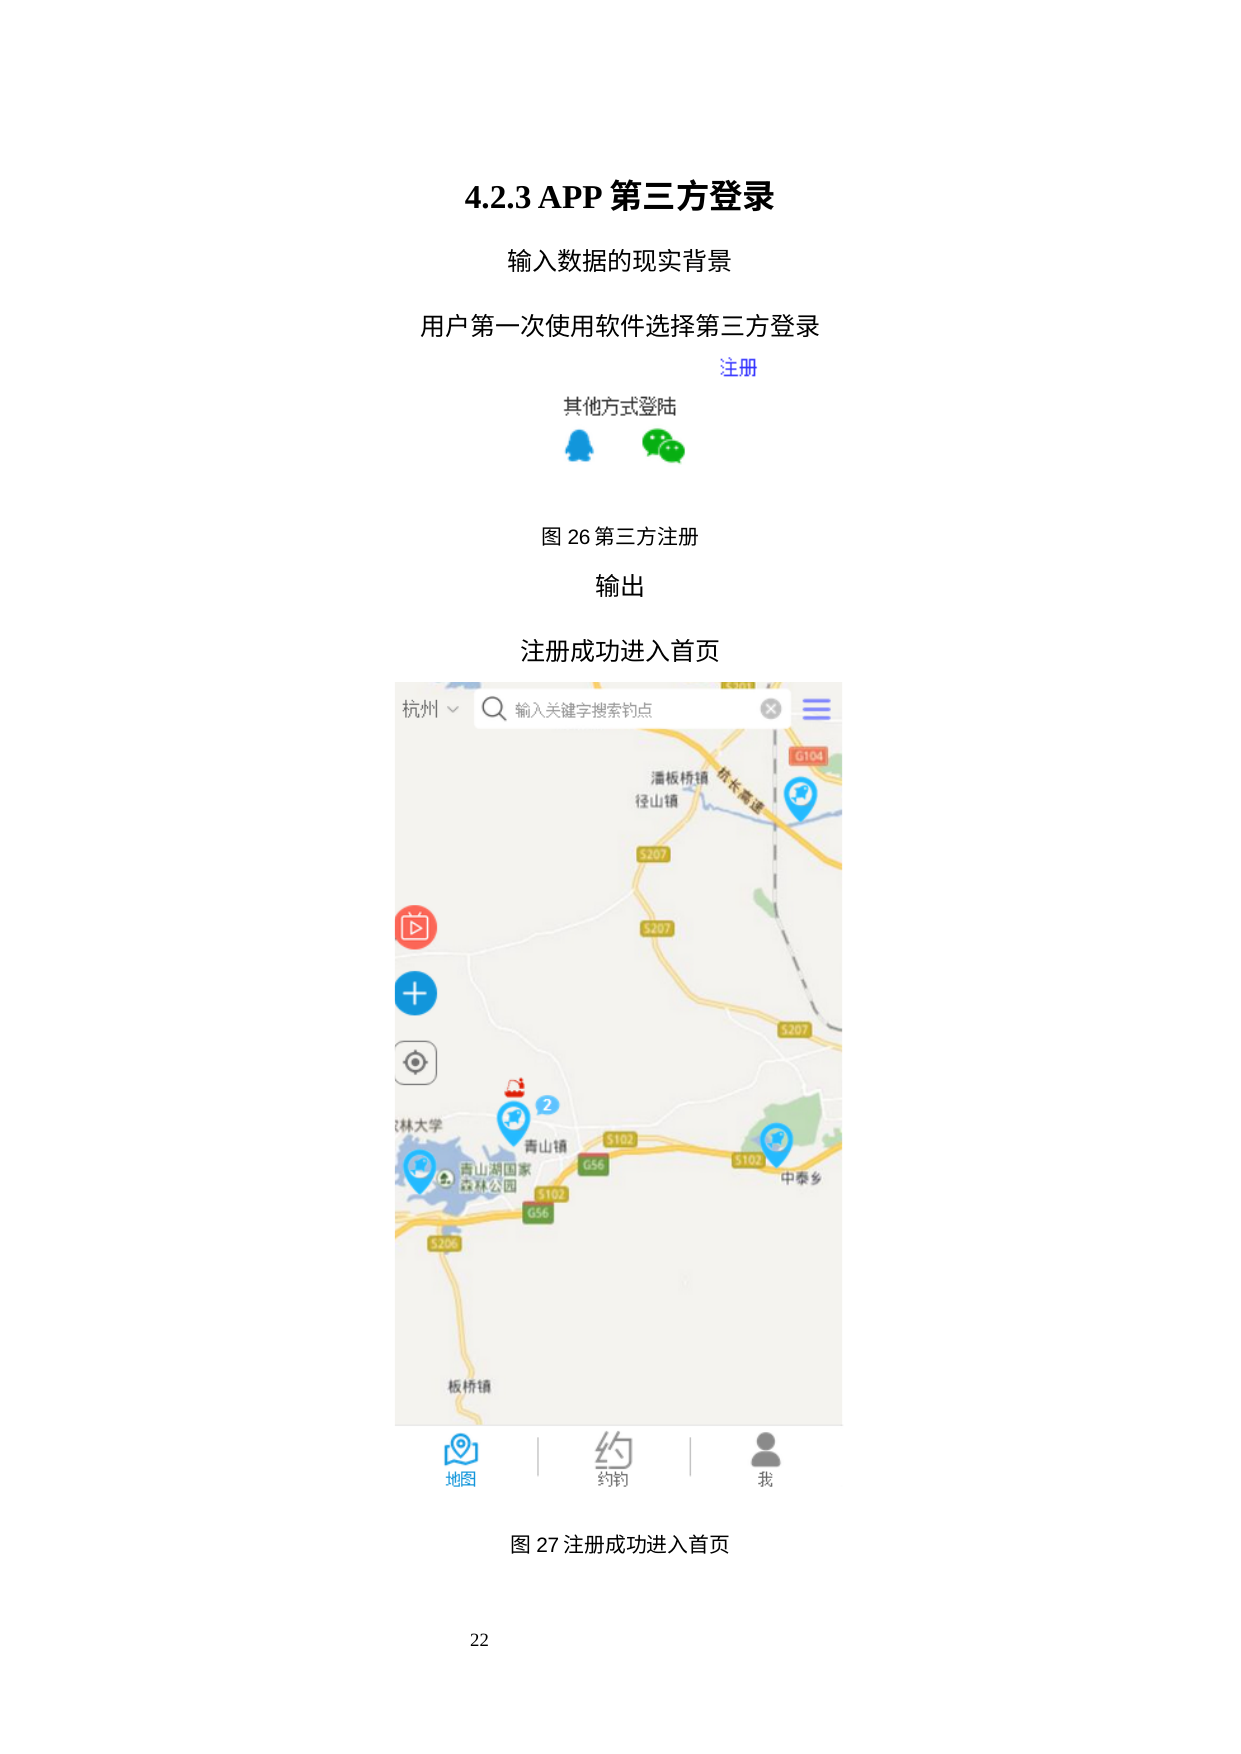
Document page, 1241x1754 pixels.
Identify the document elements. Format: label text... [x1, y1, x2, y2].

text 注册成功进入首页 [187, 617, 1053, 682]
text 4.2.3 APP第三方登录 [187, 162, 1053, 227]
text 图 27注册成功进入首页 [187, 1527, 1053, 1559]
text 图 26第三方注册 [187, 519, 1053, 552]
text 输入数据的现实背景 用户第一次使用软件选择第三方登录 [187, 227, 1053, 357]
picture [394, 682, 846, 1497]
text 输出 [187, 552, 1053, 617]
picture [450, 357, 790, 501]
